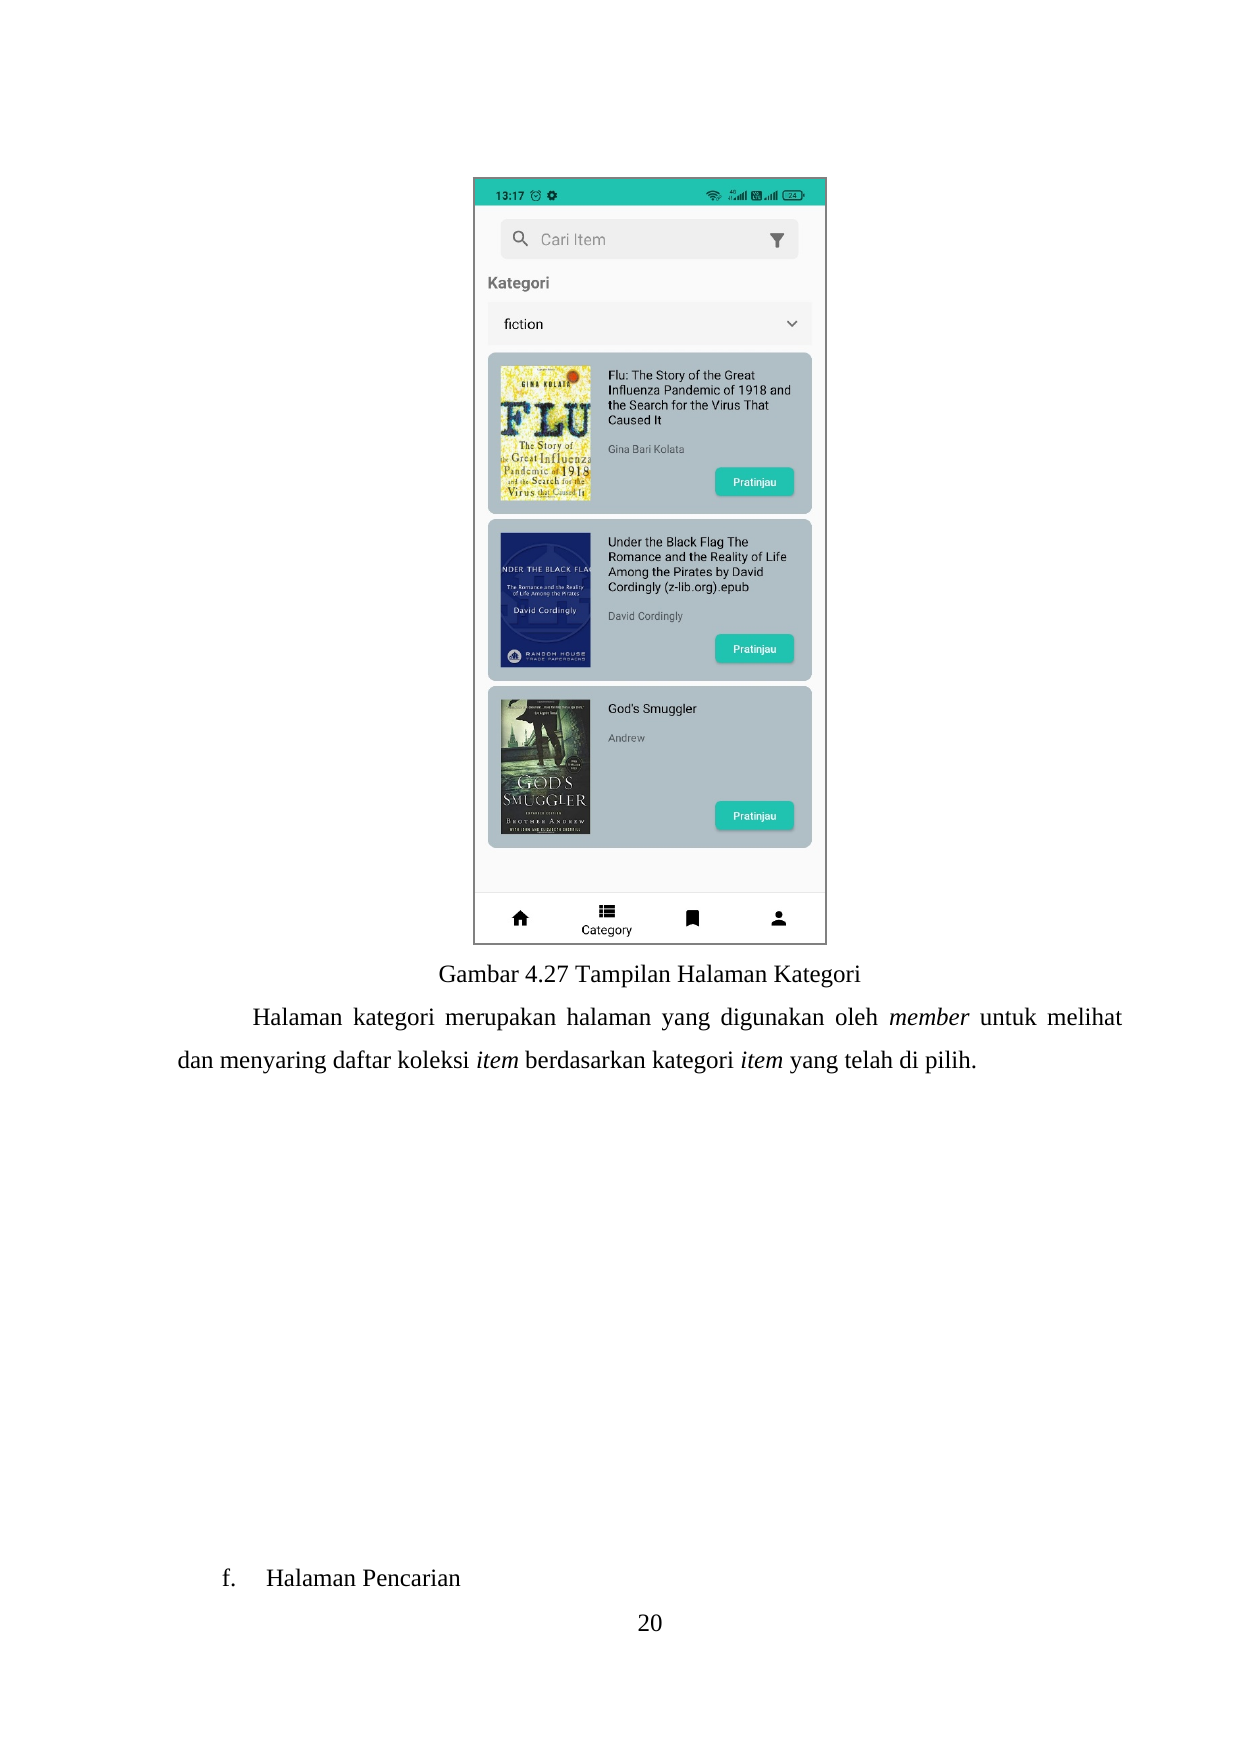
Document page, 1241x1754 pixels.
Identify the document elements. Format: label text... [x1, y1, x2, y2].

text Halaman kategori merupakan halaman yang digunakan oleh member untuk melihat dan menyaring daftar koleksi item berdasarkan kategori item yang telah di pilih. [177, 1002, 1122, 1074]
list Halaman Pencarian [222, 1563, 1122, 1592]
text Gambar 4.27 Tampilan Halaman Kategori [177, 959, 1122, 988]
picture [475, 179, 825, 943]
